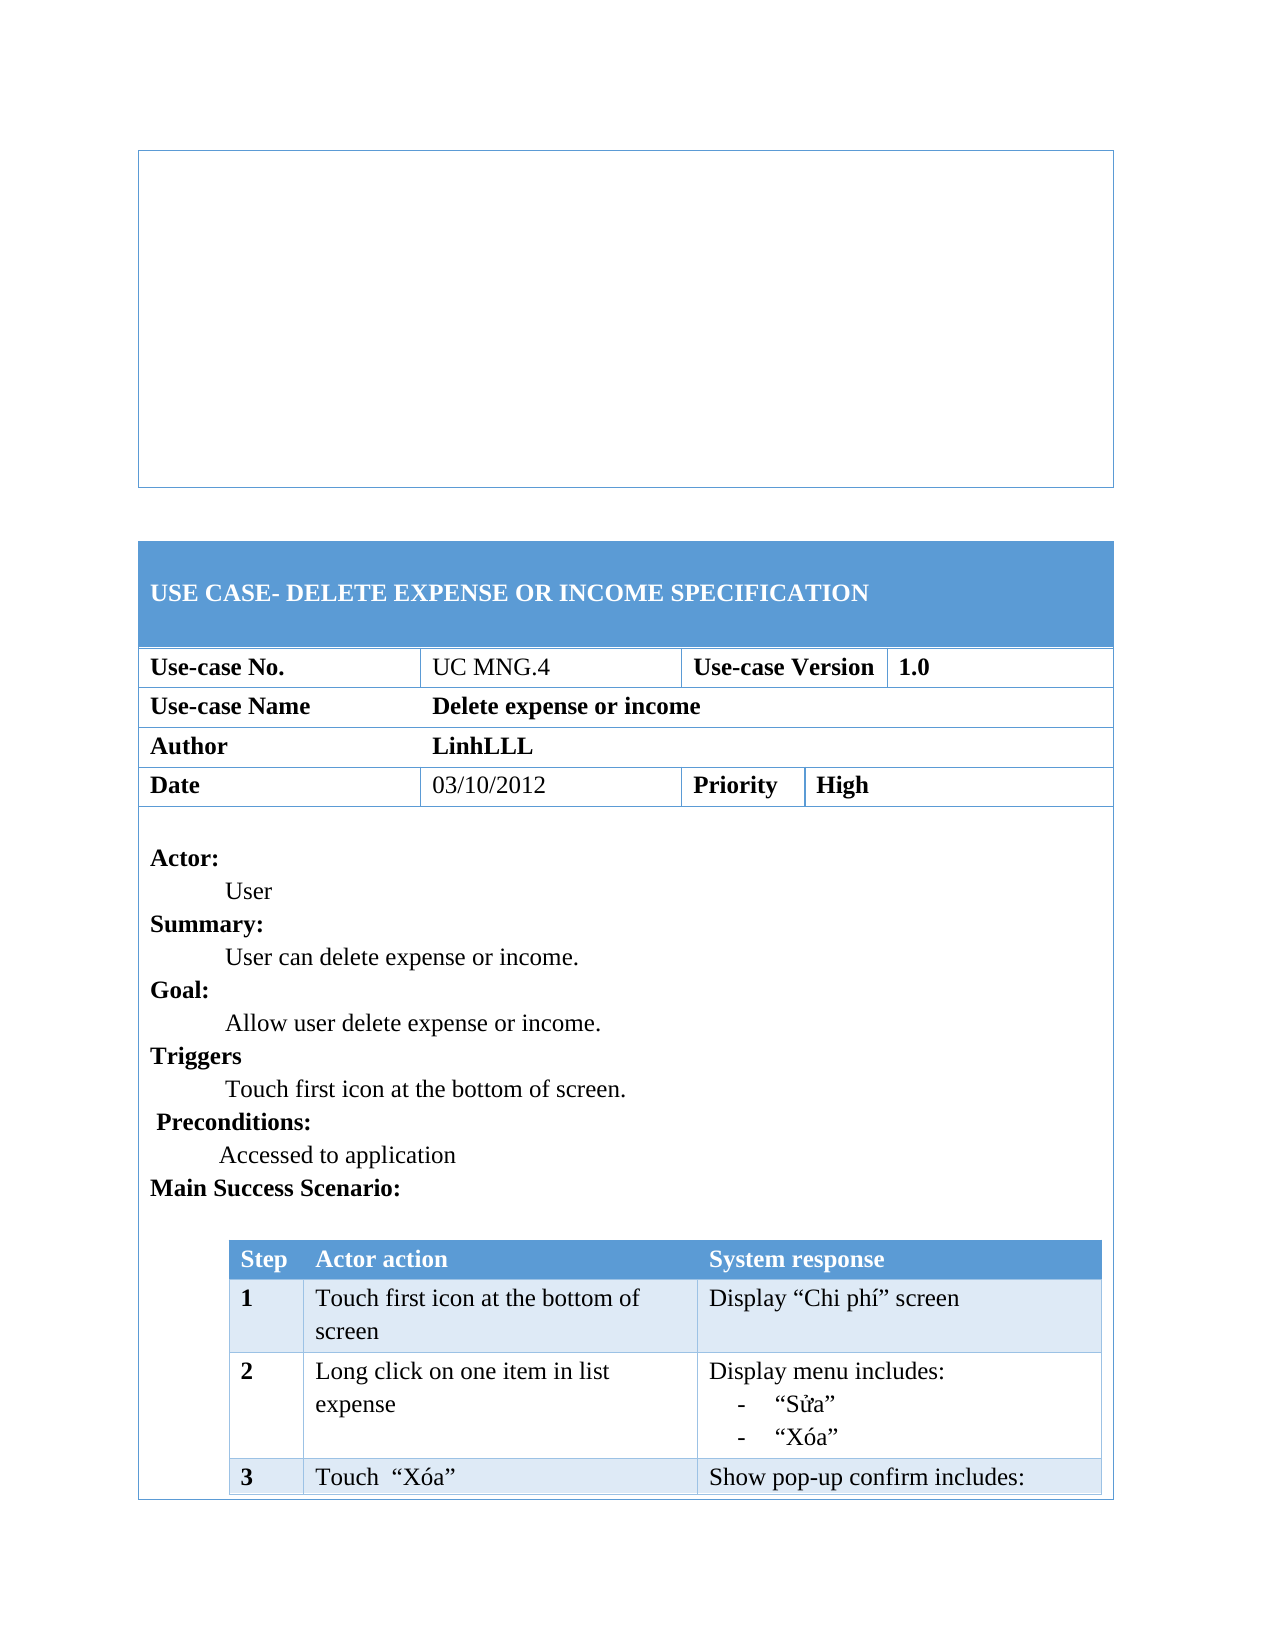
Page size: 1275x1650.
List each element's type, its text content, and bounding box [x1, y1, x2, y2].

table_cell 1.0 [888, 649, 1113, 687]
table_cell Use-case Version [682, 649, 887, 687]
table_cell 03/10/2012 [421, 768, 681, 806]
table_cell Delete expense or income [421, 688, 1113, 727]
table_cell Use-case Name [139, 688, 421, 727]
table_cell Use-case No. [139, 649, 420, 687]
table_cell Author [139, 728, 421, 767]
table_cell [139, 807, 1113, 1499]
table_cell UC MNG.4 [421, 649, 681, 687]
table_cell Priority [682, 768, 804, 806]
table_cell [139, 151, 1113, 487]
table_cell Date [139, 768, 420, 806]
table_cell LinhLLL [421, 728, 1113, 767]
table_cell High [806, 768, 1113, 806]
table_header USE CASE- DELETE EXPENSE OR INCOME SPECIFICATION [139, 543, 1113, 647]
